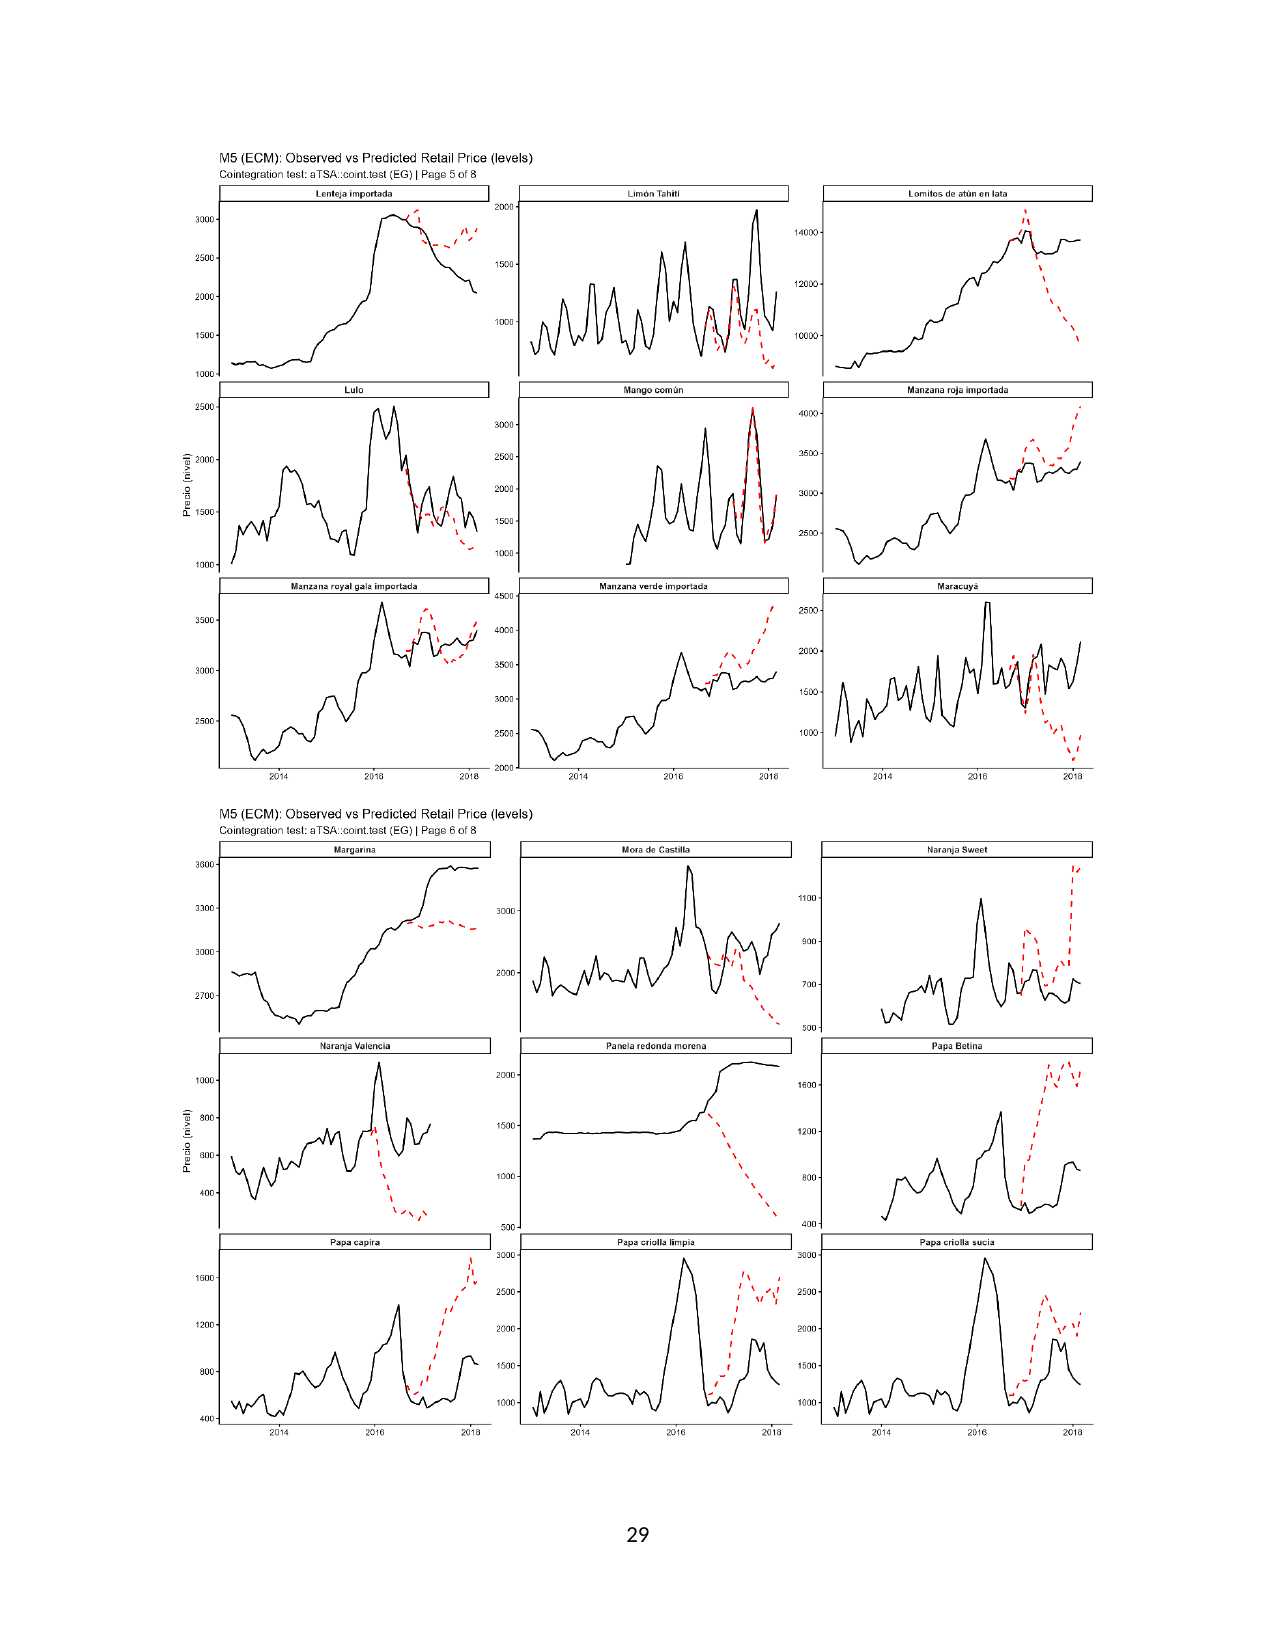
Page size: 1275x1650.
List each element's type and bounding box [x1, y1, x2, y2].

picture [177, 147, 1098, 786]
picture [177, 803, 1098, 1442]
